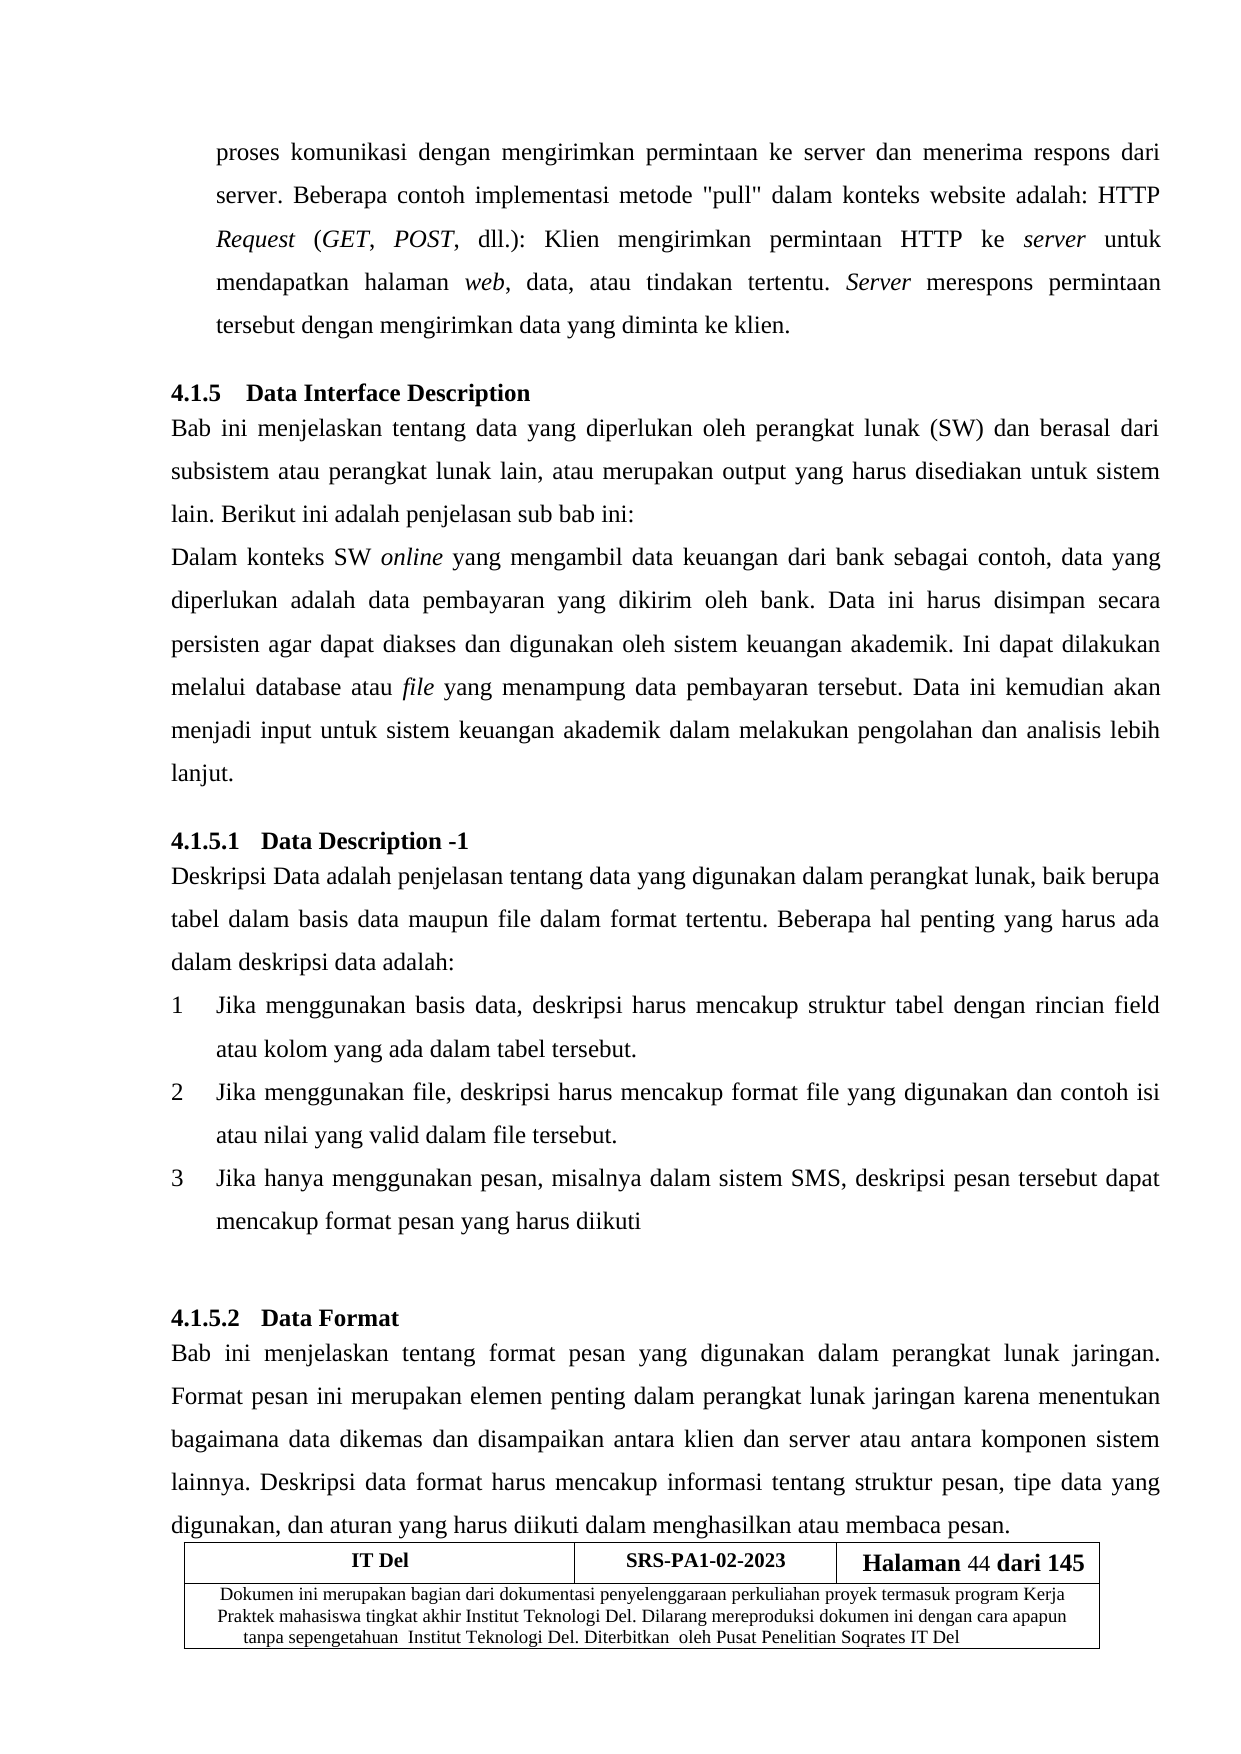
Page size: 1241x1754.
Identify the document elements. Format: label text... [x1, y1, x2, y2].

subtitle Data Interface Description [171, 378, 1161, 407]
subtitle Data Format [171, 1303, 1161, 1332]
text Deskripsi Data adalah penjelasan tentang data yang digunakan dalam perangkat lunak, baik berupa tabel dalam basis data maupun file dalam format tertentu. Beberapa hal penting yang harus ada dalam deskripsi data adalah: [171, 861, 1161, 976]
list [171, 137, 1161, 339]
text Dalam konteks SW online yang mengambil data keuangan dari bank sebagai contoh, data yang diperlukan adalah data pembayaran yang dikirim oleh bank. Data ini harus disimpan secara persisten agar dapat diakses dan digunakan oleh sistem keuangan akademik. Ini dapat dilakukan melalui database atau file yang menampung data pembayaran tersebut. Data ini kemudian akan menjadi input untuk sistem keuangan akademik dalam melakukan pengolahan dan analisis lebih lanjut. [171, 542, 1161, 787]
subtitle Data Description -1 [171, 826, 1161, 855]
list Jika menggunakan basis data, deskripsi harus mencakup struktur tabel dengan rincian field atau kolom yang ada dalam tabel tersebut. [171, 991, 1161, 1062]
list Jika menggunakan file, deskripsi harus mencakup format file yang digunakan dan contoh isi atau nilai yang valid dalam file tersebut. [171, 1077, 1161, 1149]
list Jika hanya menggunakan pesan, misalnya dalam sistem SMS, deskripsi pesan tersebut dapat mencakup format pesan yang harus diikuti [171, 1163, 1161, 1235]
text Bab ini menjelaskan tentang data yang diperlukan oleh perangkat lunak (SW) dan berasal dari subsistem atau perangkat lunak lain, atau merupakan output yang harus disediakan untuk sistem lain. Berikut ini adalah penjelasan sub bab ini: [171, 413, 1161, 528]
text Bab ini menjelaskan tentang format pesan yang digunakan dalam perangkat lunak jaringan. Format pesan ini merupakan elemen penting dalam perangkat lunak jaringan karena menentukan bagaimana data dikemas dan disampaikan antara klien dan server atau antara komponen sistem lainnya. Deskripsi data format harus mencakup informasi tentang struktur pesan, tipe data yang digunakan, dan aturan yang harus diikuti dalam menghasilkan atau membaca pesan. [171, 1338, 1161, 1539]
